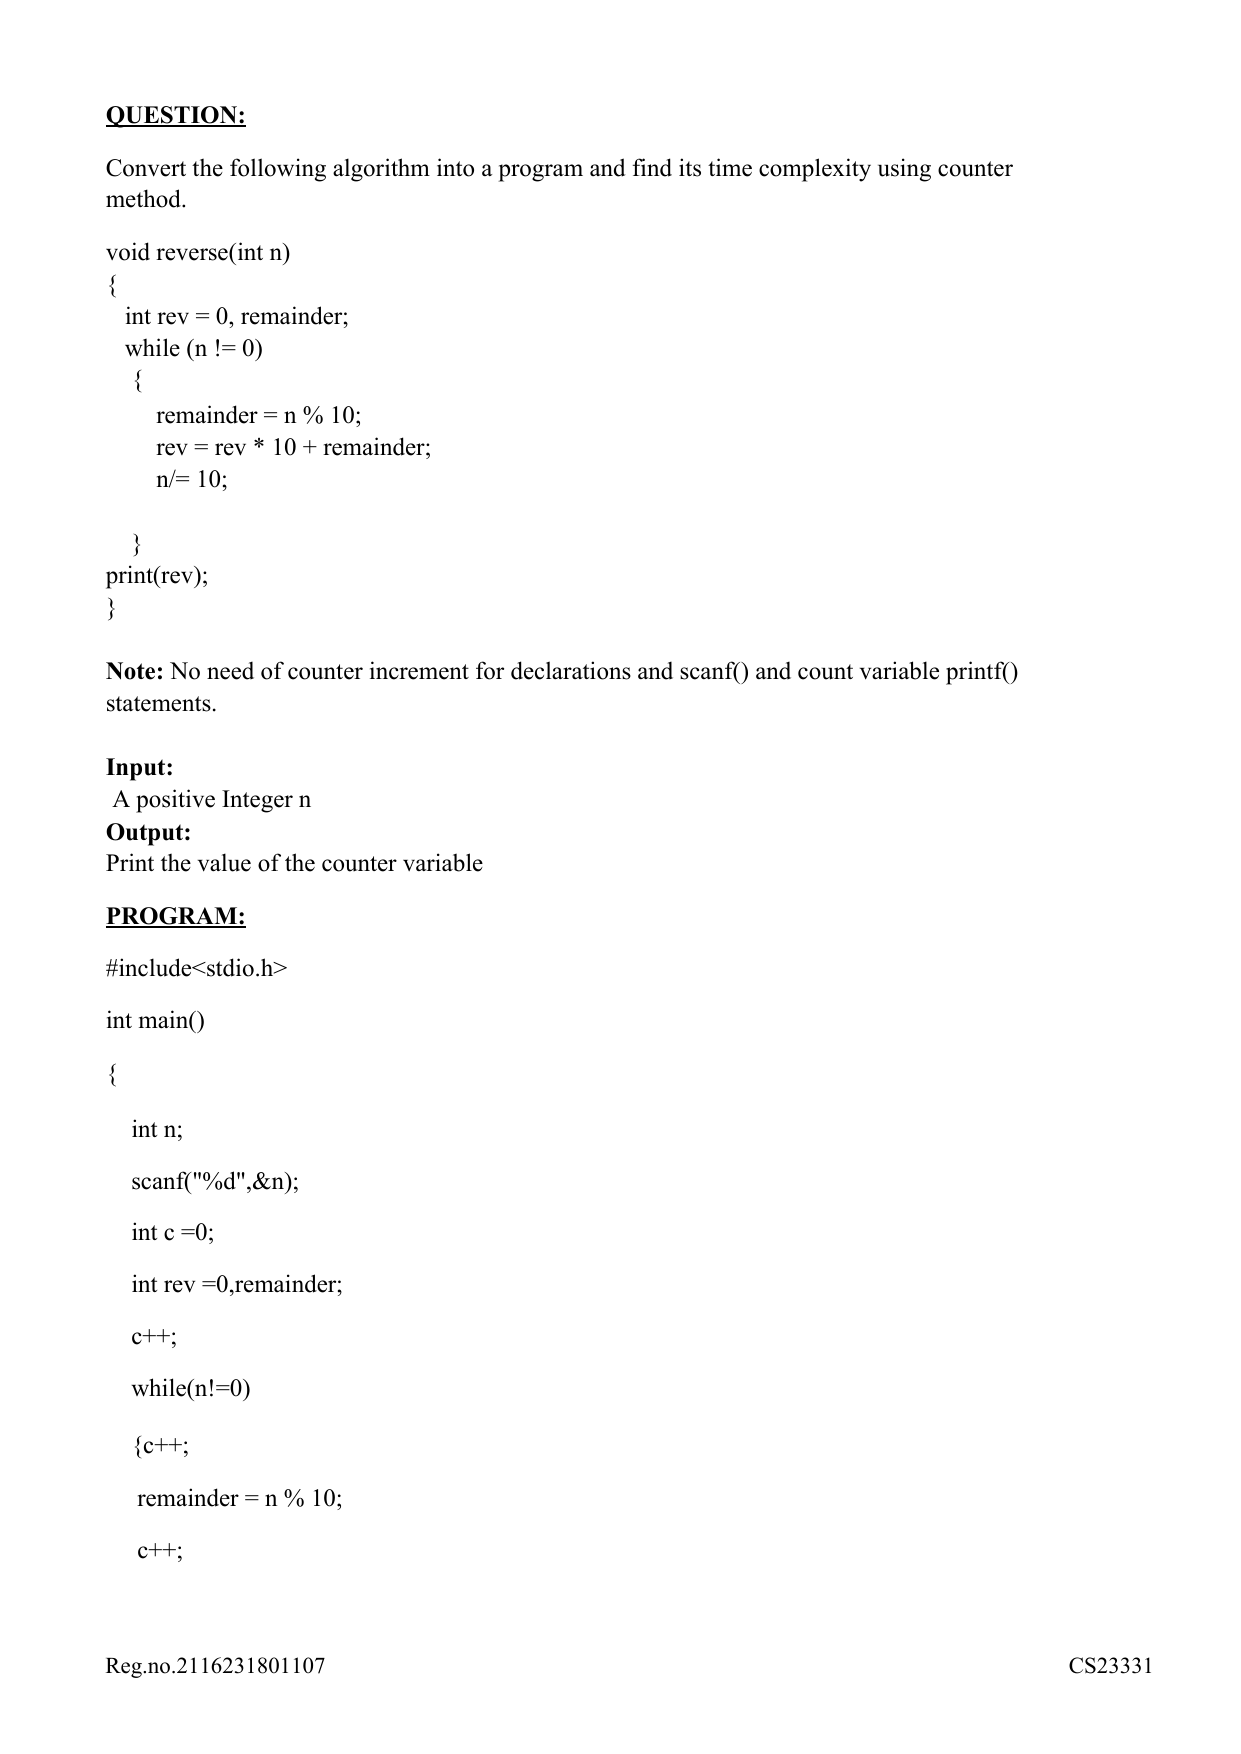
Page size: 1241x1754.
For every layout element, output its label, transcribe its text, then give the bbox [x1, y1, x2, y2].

text remainder = n % 10; c++; [137, 1484, 346, 1563]
text while(n!=0) [131, 1374, 1155, 1402]
text int n; scanf("%d",&n); int c =0; [131, 1116, 320, 1246]
text A positive Integer n [112, 785, 1155, 813]
text Note: No need of counter increment for declarations and scanf() and count variable printf() statements. [106, 657, 1078, 717]
text rev = rev * 10 + remainder; n/= 10; [156, 433, 437, 493]
text { [106, 270, 1155, 298]
text {c++; [131, 1431, 1155, 1458]
text Input: [106, 753, 1155, 781]
text { [106, 1059, 1155, 1086]
text int rev =0,remainder; c++; [131, 1270, 346, 1350]
text void reverse(int n) [106, 238, 1155, 266]
text int rev = 0, remainder; while (n != 0) [124, 302, 398, 362]
text print(rev); [106, 561, 1155, 589]
text { [131, 366, 1155, 393]
text Print the value of the counter variable [106, 849, 1155, 877]
text Output: [106, 818, 1155, 845]
text PROGRAM: [106, 902, 1155, 930]
text #include<stdio.h> int main() [106, 954, 288, 1034]
text remainder = n % 10; [156, 401, 1155, 429]
text QUESTION: [106, 101, 1155, 129]
text } [106, 593, 1155, 621]
text } [131, 529, 1155, 557]
text Convert the following algorithm into a program and find its time complexity using counter method. [106, 154, 1078, 213]
